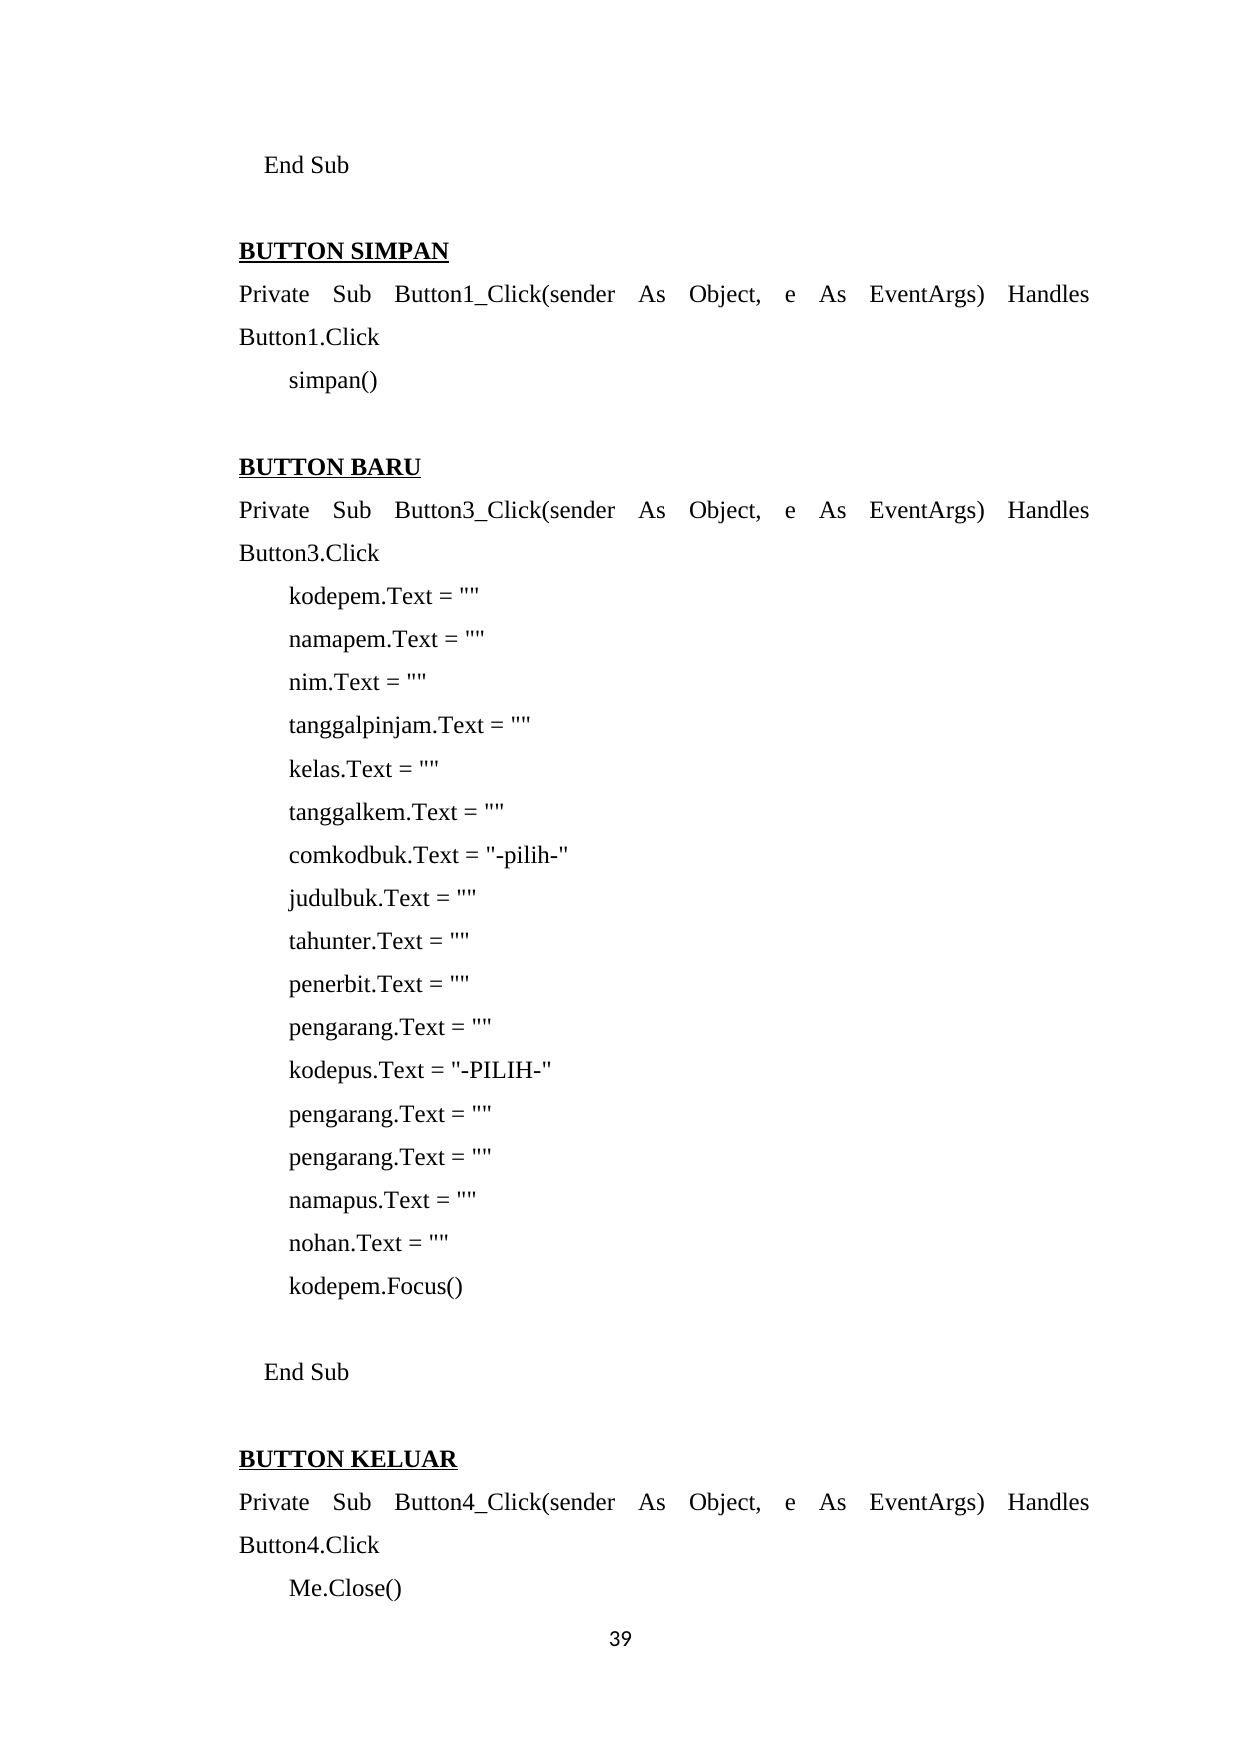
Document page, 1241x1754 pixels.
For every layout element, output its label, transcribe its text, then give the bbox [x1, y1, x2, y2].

list tahunter.Text = "" [239, 926, 1090, 955]
list Me.Close() [239, 1573, 1090, 1602]
list kelas.Text = "" [239, 754, 1090, 782]
list pengarang.Text = "" [239, 1099, 1090, 1127]
list nim.Text = "" [239, 667, 1090, 696]
list kodepem.Focus() [239, 1271, 1090, 1300]
list End Sub [239, 1357, 1090, 1386]
list BUTTON SIMPAN [239, 236, 1090, 265]
list Private Sub Button3_Click(sender As Object, e As EventArgs) Handles Button3.Click [239, 495, 1090, 567]
list penerbit.Text = "" [239, 969, 1090, 998]
list BUTTON BARU [239, 452, 1090, 481]
list namapem.Text = "" [239, 624, 1090, 653]
list Private Sub Button1_Click(sender As Object, e As EventArgs) Handles Button1.Click [239, 279, 1090, 351]
list pengarang.Text = "" [239, 1142, 1090, 1171]
list judulbuk.Text = "" [239, 883, 1090, 912]
list End Sub [239, 150, 1090, 179]
list simpan() [239, 366, 1090, 394]
list Private Sub Button4_Click(sender As Object, e As EventArgs) Handles Button4.Click [239, 1487, 1090, 1559]
list tanggalkem.Text = "" [239, 797, 1090, 826]
list pengarang.Text = "" [239, 1012, 1090, 1041]
list kodepem.Text = "" [239, 581, 1090, 610]
list comkodbuk.Text = "-pilih-" [239, 840, 1090, 869]
list kodepus.Text = "-PILIH-" [239, 1056, 1090, 1084]
list BUTTON KELUAR [239, 1444, 1090, 1472]
list namapus.Text = "" [239, 1185, 1090, 1214]
list nohan.Text = "" [239, 1228, 1090, 1257]
list tanggalpinjam.Text = "" [239, 711, 1090, 739]
